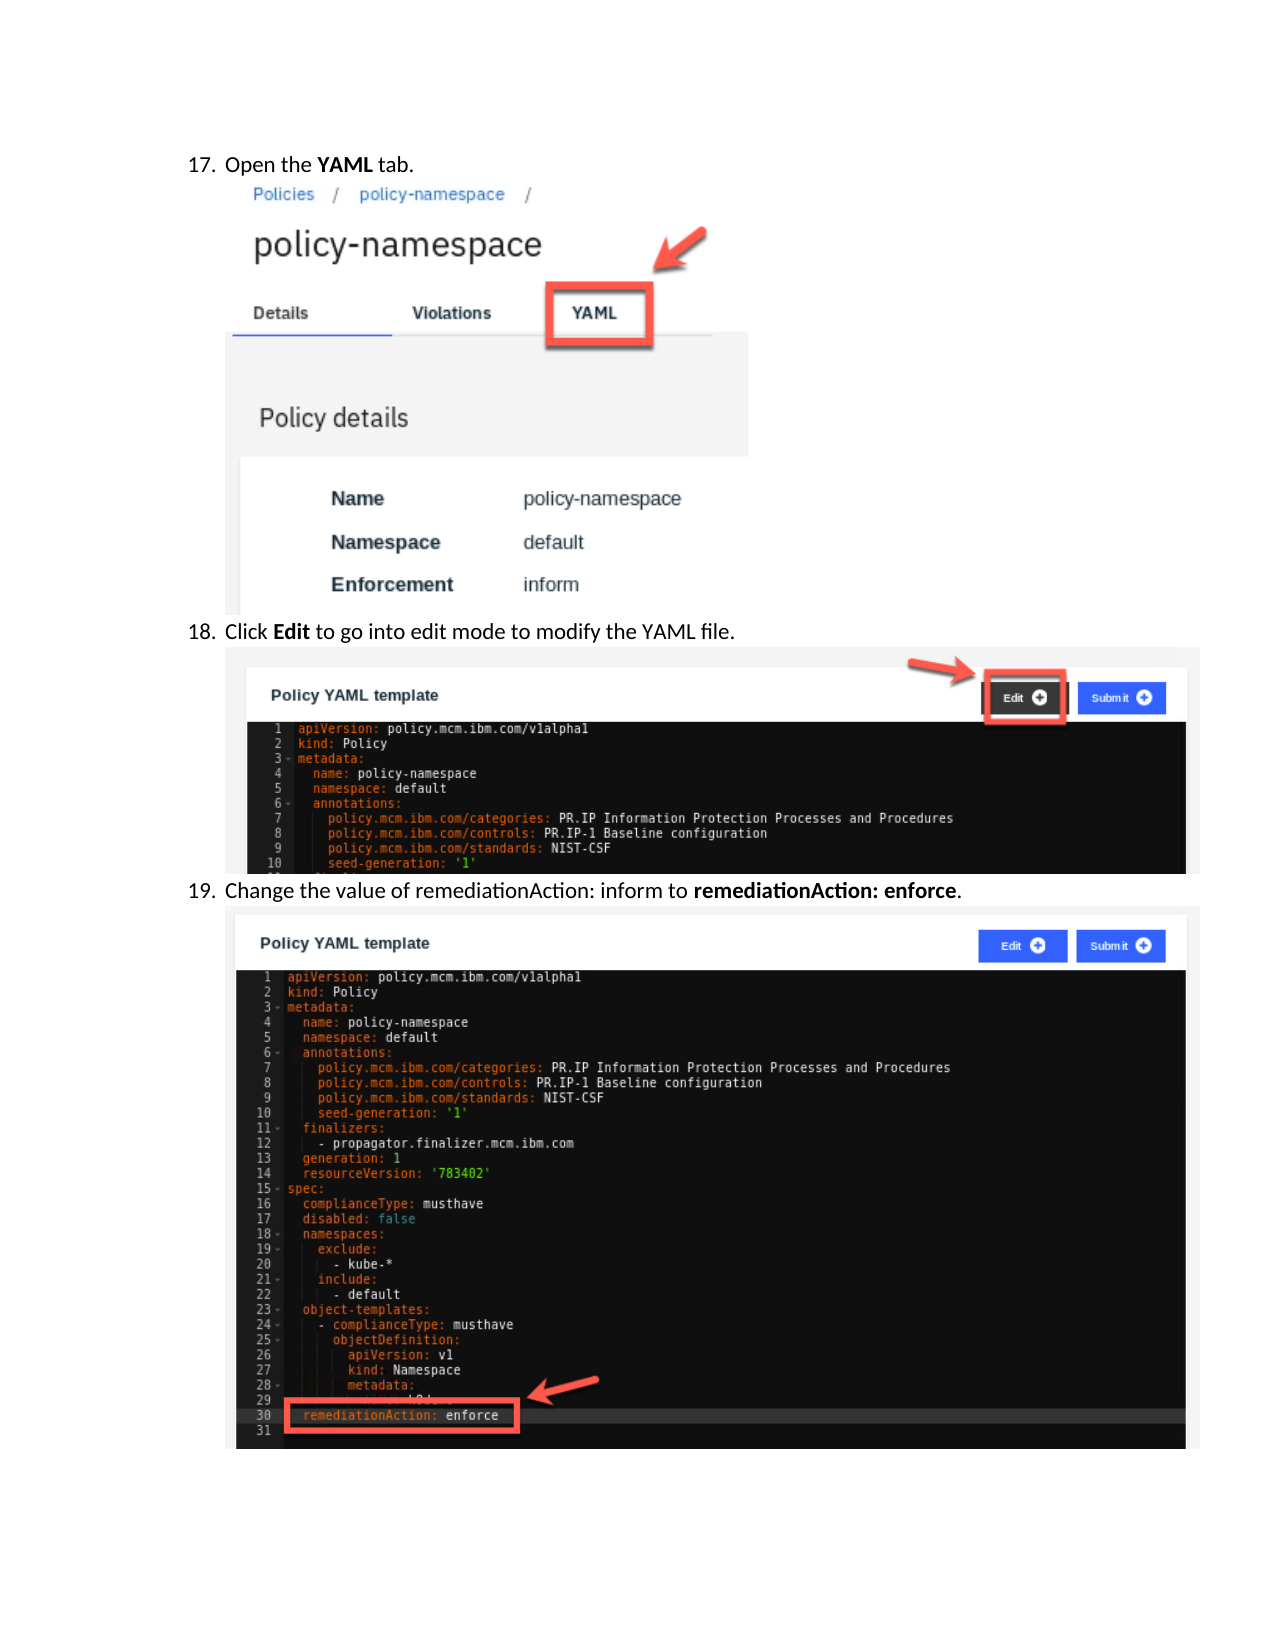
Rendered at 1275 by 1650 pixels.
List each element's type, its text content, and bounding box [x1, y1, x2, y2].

picture [225, 906, 1200, 1449]
picture [225, 180, 749, 615]
picture [225, 647, 1200, 874]
